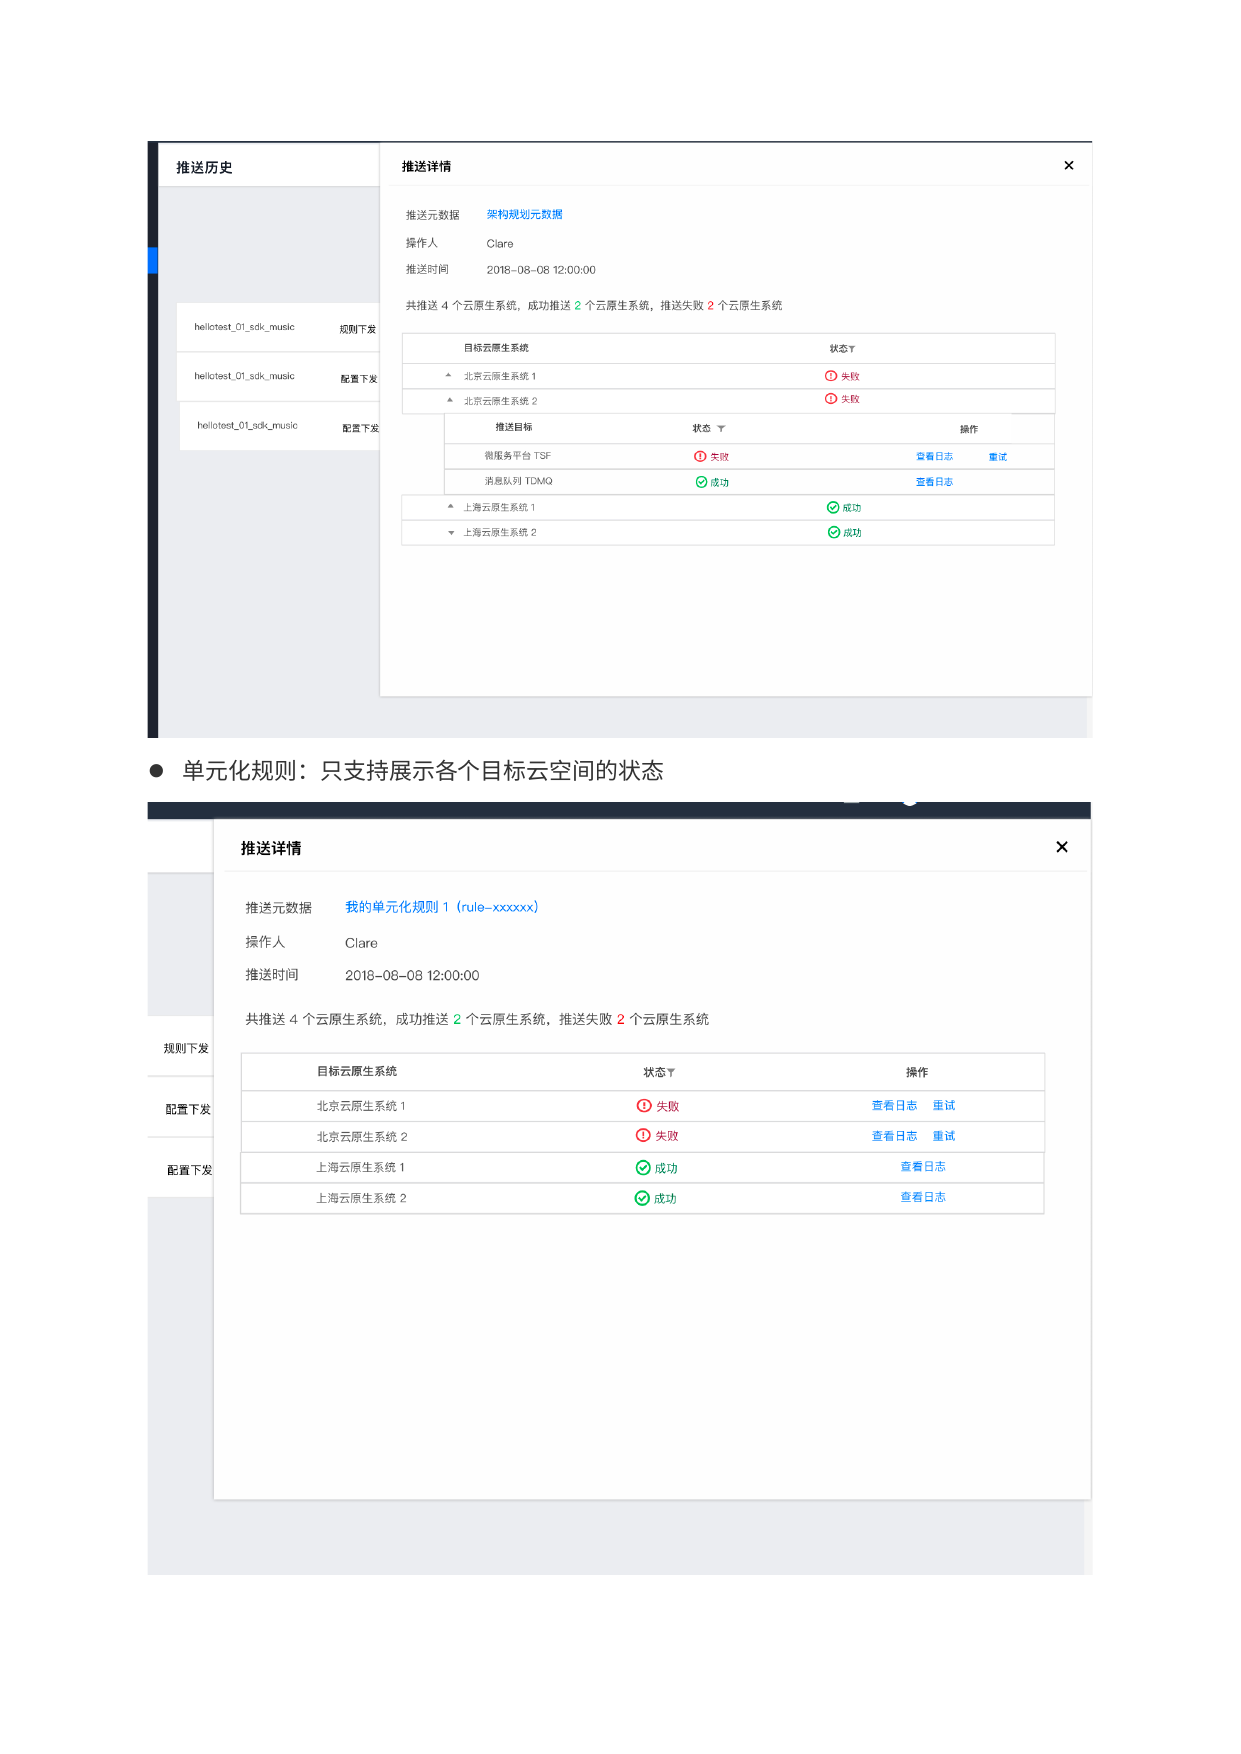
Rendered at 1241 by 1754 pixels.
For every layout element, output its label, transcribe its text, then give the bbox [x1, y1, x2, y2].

list 单元化规则：只支持展示各个目标云空间的状态 [148, 753, 1093, 786]
picture [147, 802, 1093, 1575]
picture [147, 141, 1093, 738]
